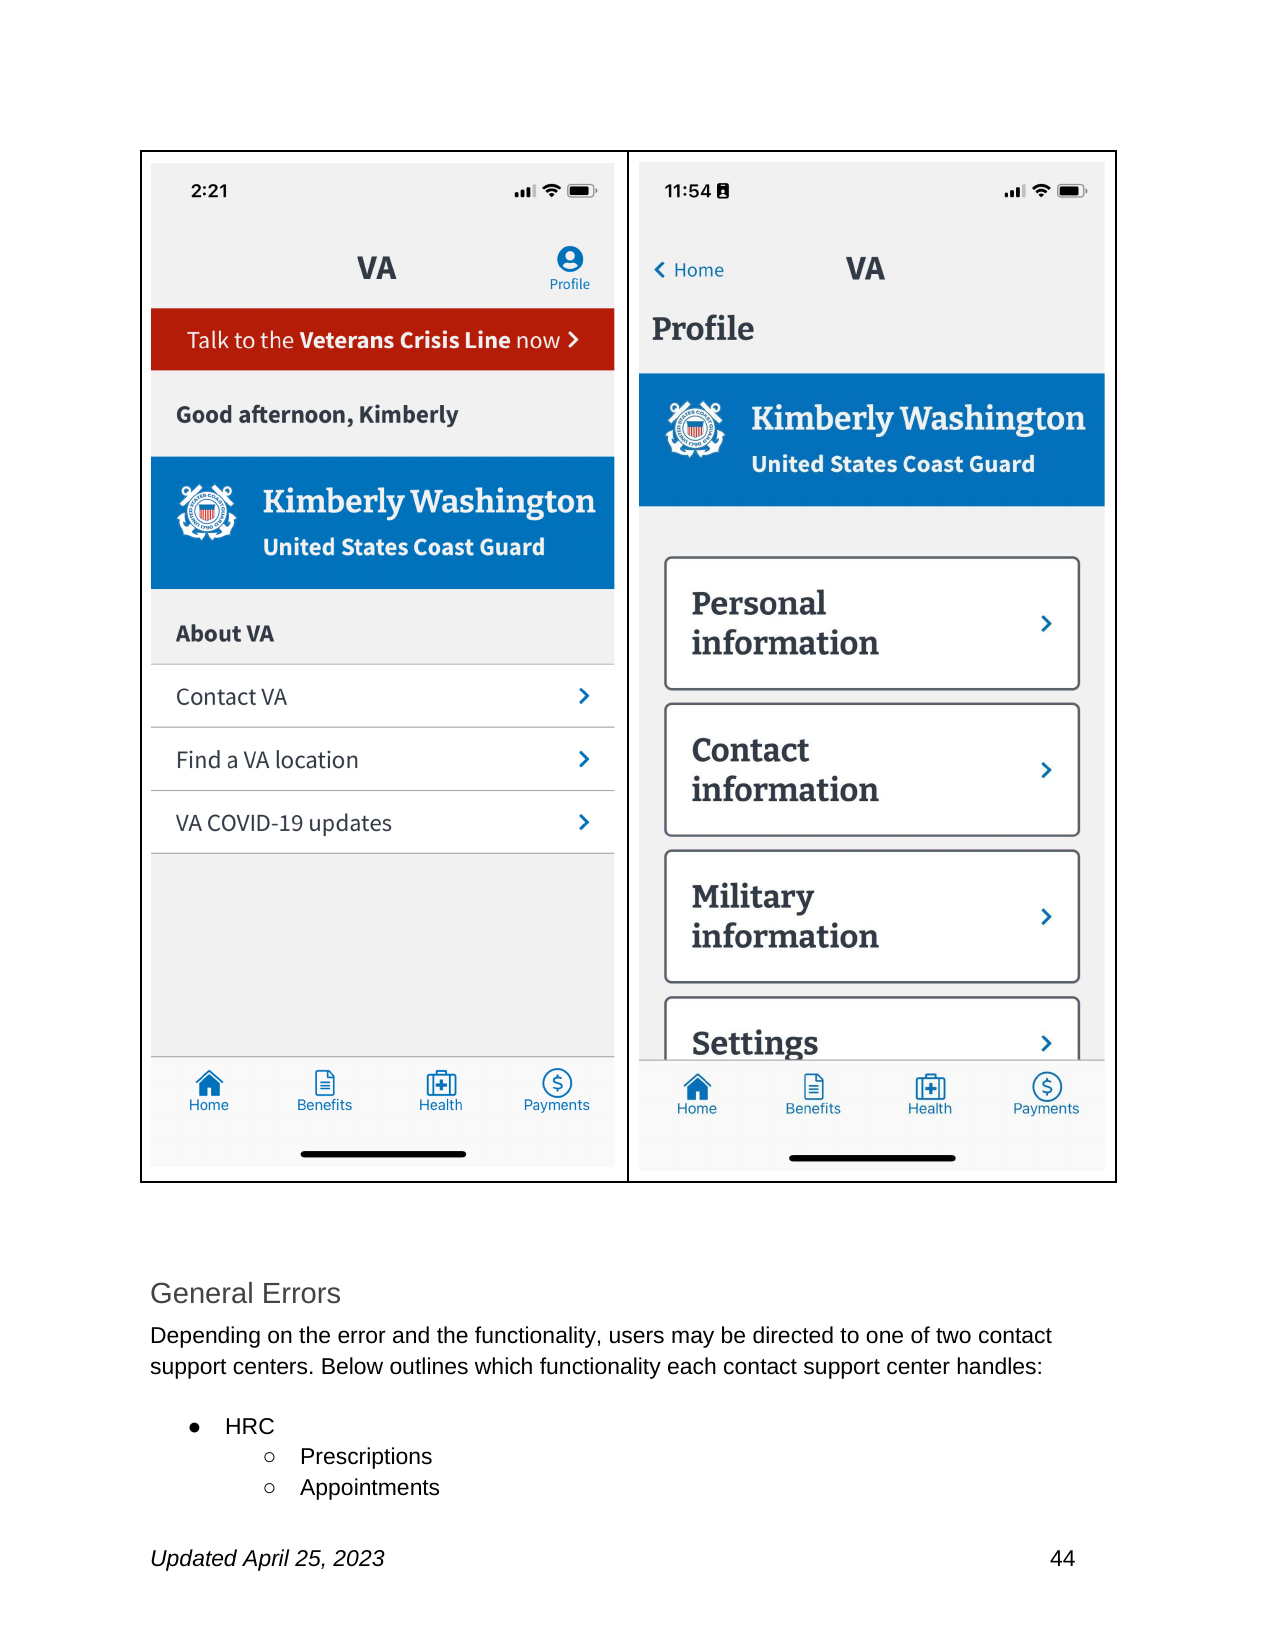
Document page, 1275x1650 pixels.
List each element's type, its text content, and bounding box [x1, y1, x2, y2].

picture [639, 162, 1105, 1171]
list Appointments [262, 1473, 1125, 1500]
list Prescriptions [262, 1443, 1125, 1470]
subtitle General Errors [150, 1276, 1125, 1309]
picture [151, 163, 615, 1167]
table_header Home Screen [142, 152, 627, 1181]
table_header Profile Screen [629, 152, 1115, 1181]
list HRC [187, 1413, 1125, 1439]
text Depending on the error and the functionality, users may be directed to one of two contact support centers. Below outlines which functionality each contact support center handles: [150, 1322, 1125, 1379]
